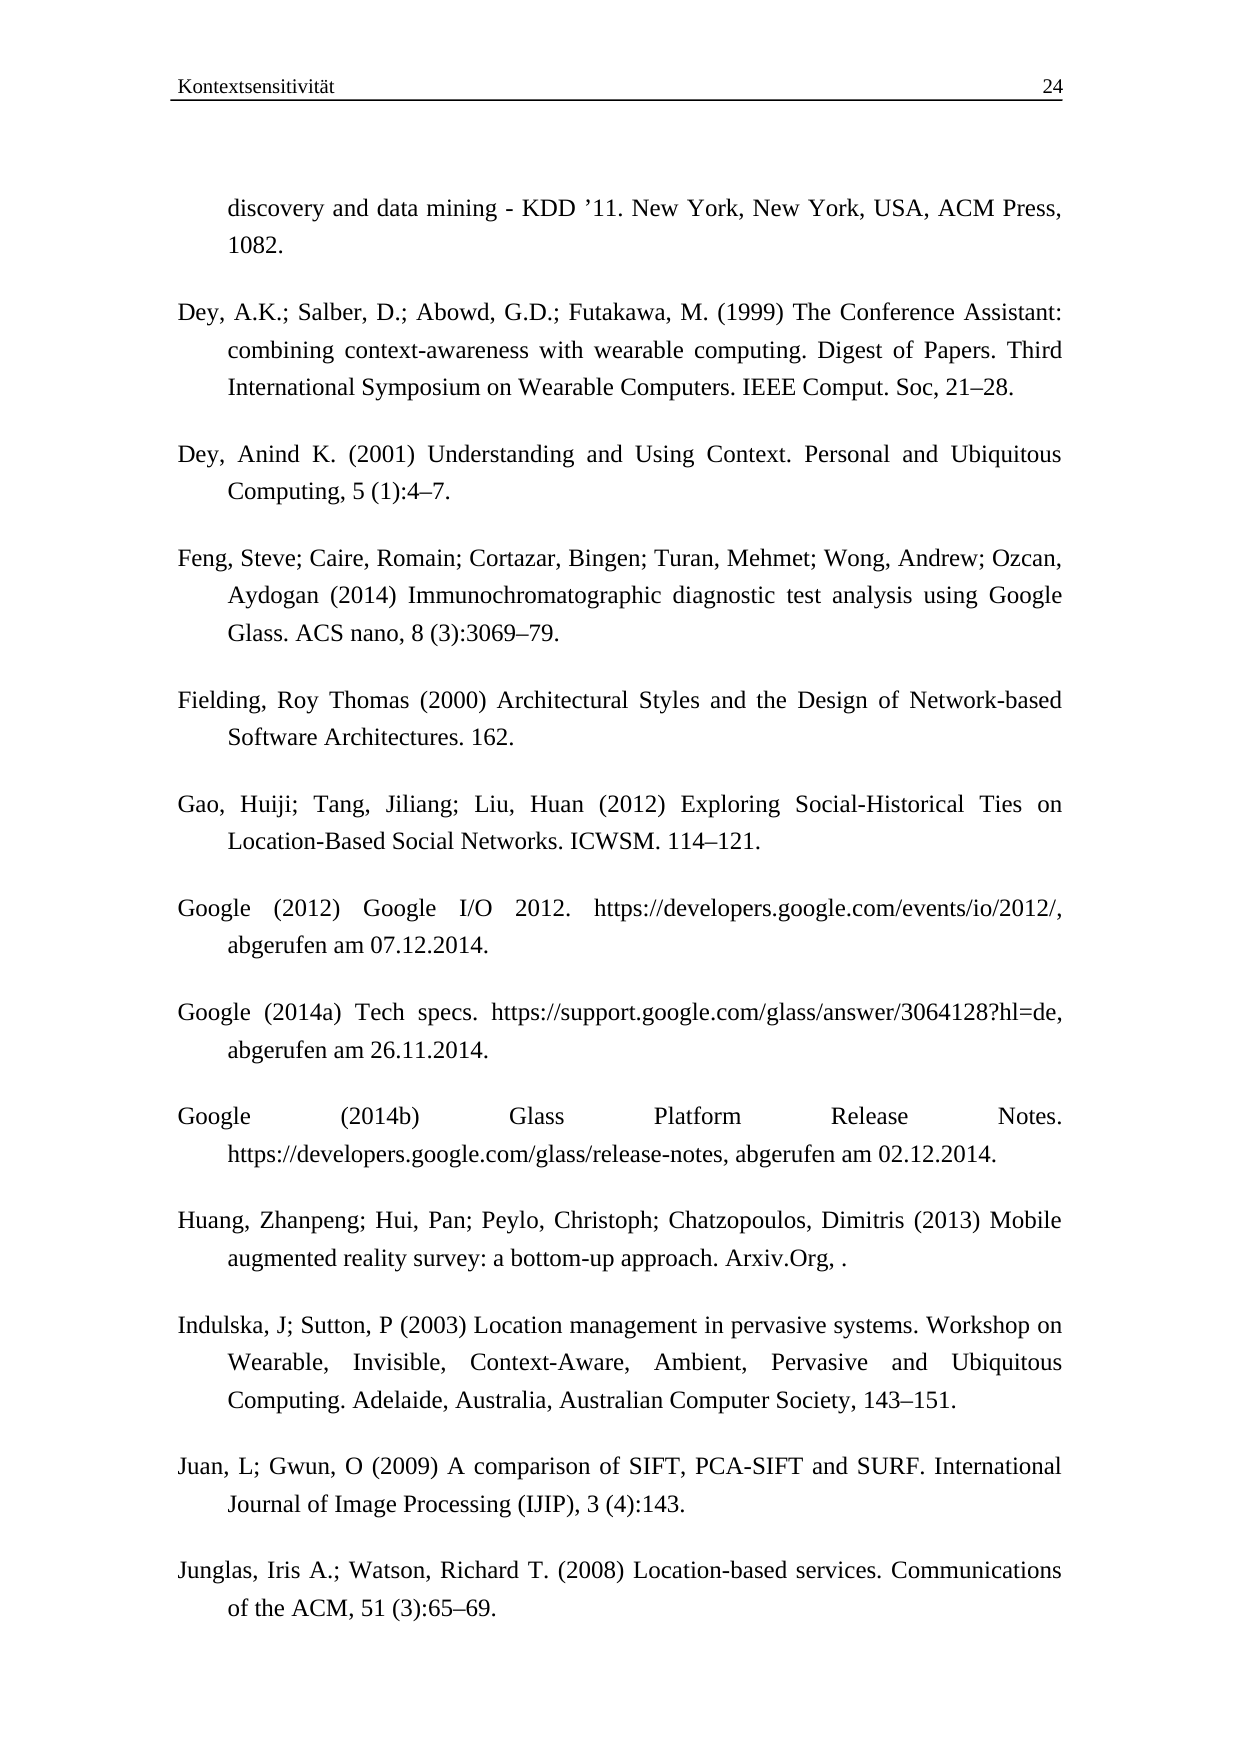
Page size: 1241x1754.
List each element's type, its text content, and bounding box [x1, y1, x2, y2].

text Indulska, J; Sutton, P (2003) Location management in pervasive systems. Workshop on Wearable, Invisible, Context-Aware, Ambient, Pervasive and Ubiquitous Computing. Adelaide, Australia, Australian Computer Society, 143–151. [177, 1301, 1063, 1413]
text Dey, A.K.; Salber, D.; Abowd, G.D.; Futakawa, M. (1999) The Conference Assistant: combining context-awareness with wearable computing. Digest of Papers. Third International Symposium on Wearable Computers. IEEE Comput. Soc, 21–28. [177, 288, 1063, 401]
text Feng, Steve; Caire, Romain; Cortazar, Bingen; Turan, Mehmet; Wong, Andrew; Ozcan, Aydogan (2014) Immunochromatographic diagnostic test analysis using Google Glass. ACS nano, 8 (3):3069–79. [177, 534, 1063, 647]
text Gao, Huiji; Tang, Jiliang; Liu, Huan (2012) Exploring Social-Historical Ties on Location-Based Social Networks. ICWSM. 114–121. [177, 780, 1063, 855]
text Juan, L; Gwun, O (2009) A comparison of SIFT, PCA-SIFT and SURF. International Journal of Image Processing (IJIP), 3 (4):143. [177, 1443, 1063, 1518]
text Google (2012) Google I/O 2012. https://developers.google.com/events/io/2012/, abgerufen am 07.12.2014. [177, 884, 1063, 959]
text Fielding, Roy Thomas (2000) Architectural Styles and the Design of Network-based Software Architectures. 162. [177, 676, 1063, 751]
text Dey, Anind K. (2001) Understanding and Using Context. Personal and Ubiquitous Computing, 5 (1):4–7. [177, 430, 1063, 505]
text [177, 184, 1063, 259]
text Google (2014a) Tech specs. https://support.google.com/glass/answer/3064128?hl=de, abgerufen am 26.11.2014. [177, 988, 1063, 1063]
text Junglas, Iris A.; Watson, Richard T. (2008) Location-based services. Communications of the ACM, 51 (3):65–69. [177, 1547, 1063, 1622]
text Huang, Zhanpeng; Hui, Pan; Peylo, Christoph; Chatzopoulos, Dimitris (2013) Mobile augmented reality survey: a bottom-up approach. Arxiv.Org, . [177, 1197, 1063, 1272]
text Google (2014b) Glass Platform Release Notes. https://developers.google.com/glass/release-notes, abgerufen am 02.12.2014. [177, 1093, 1063, 1168]
